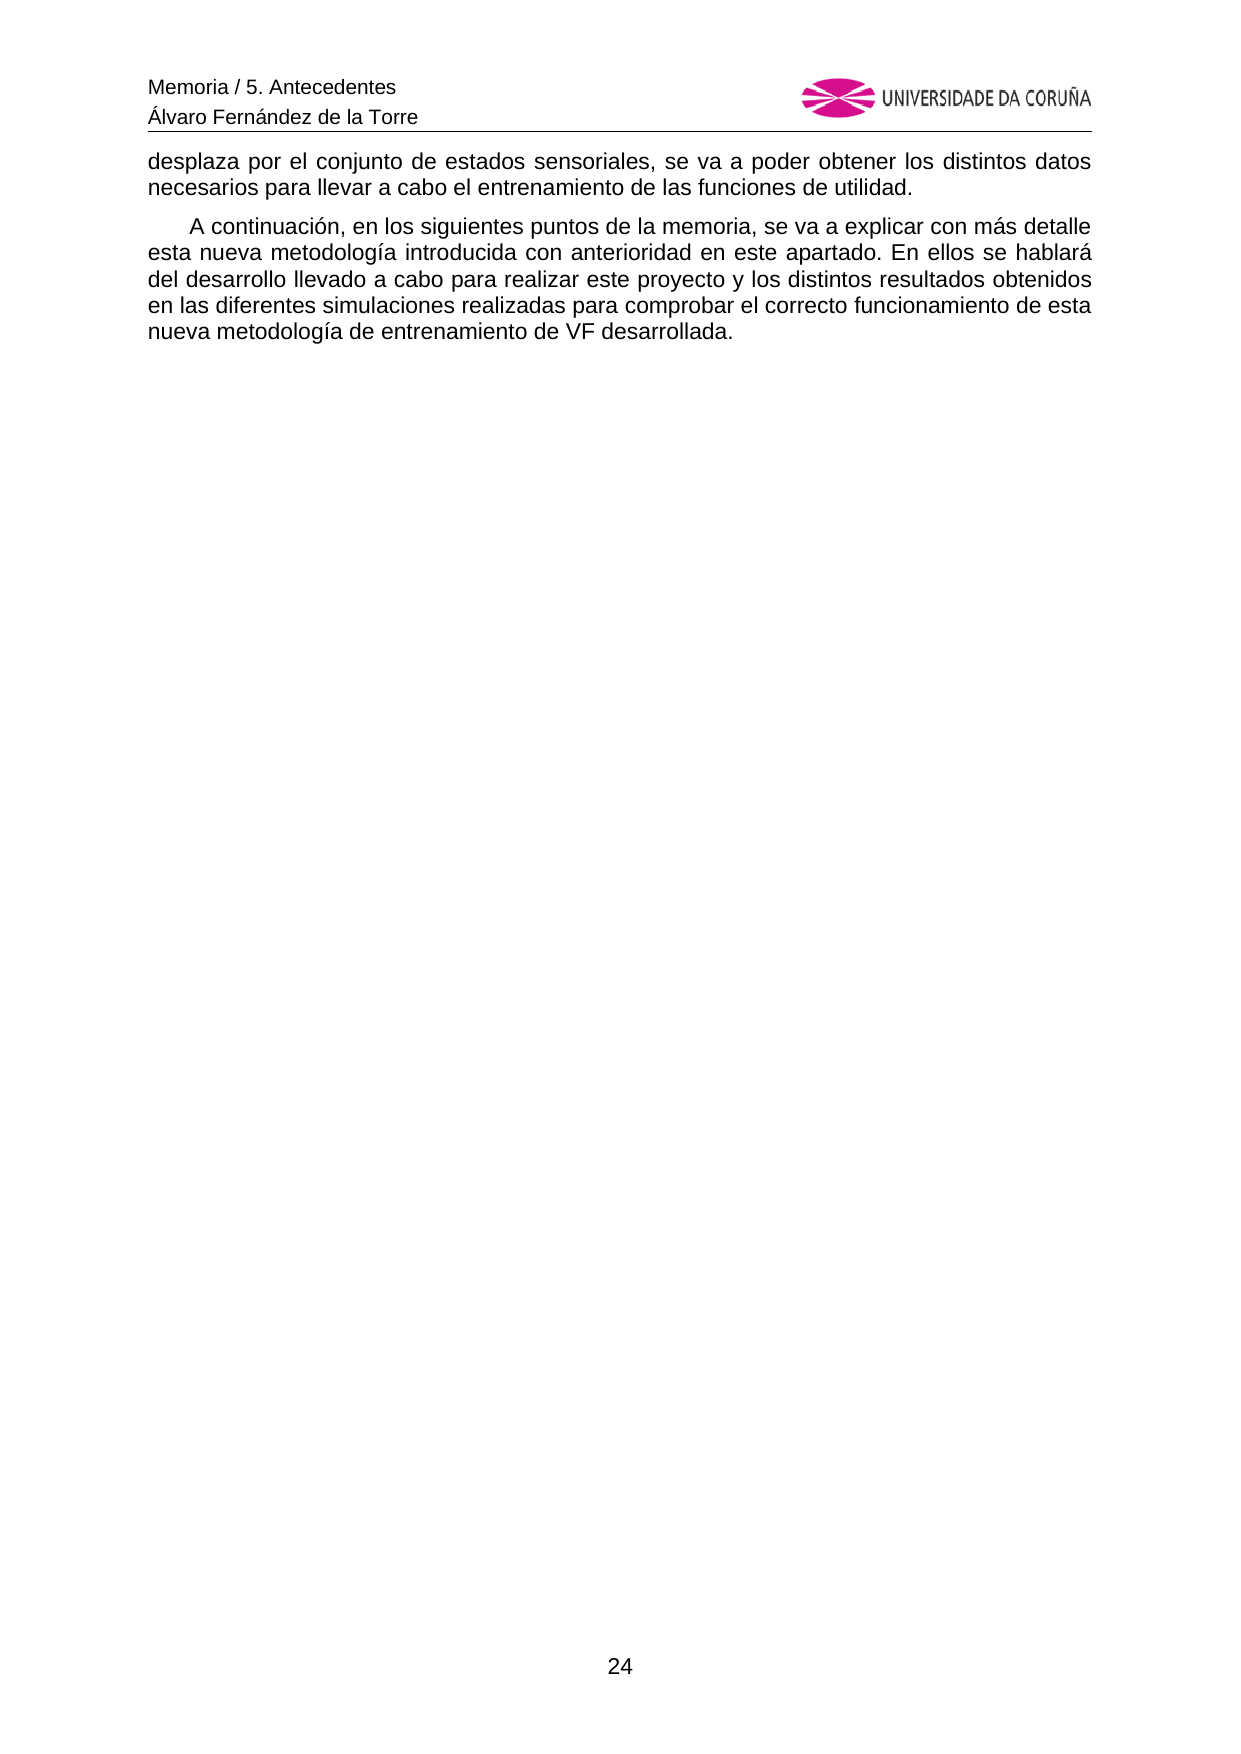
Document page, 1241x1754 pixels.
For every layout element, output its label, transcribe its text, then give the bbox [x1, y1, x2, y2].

text A continuación, en los siguientes puntos de la memoria, se va a explicar con más detalle esta nueva metodología introducida con anterioridad en este apartado. En ellos se hablará del desarrollo llevado a cabo para realizar este proyecto y los distintos resultados obtenidos en las diferentes simulaciones realizadas para comprobar el correcto funcionamiento de esta nueva metodología de entrenamiento de VF desarrollada. [148, 213, 1092, 345]
picture [800, 77, 1092, 120]
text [148, 148, 1092, 200]
